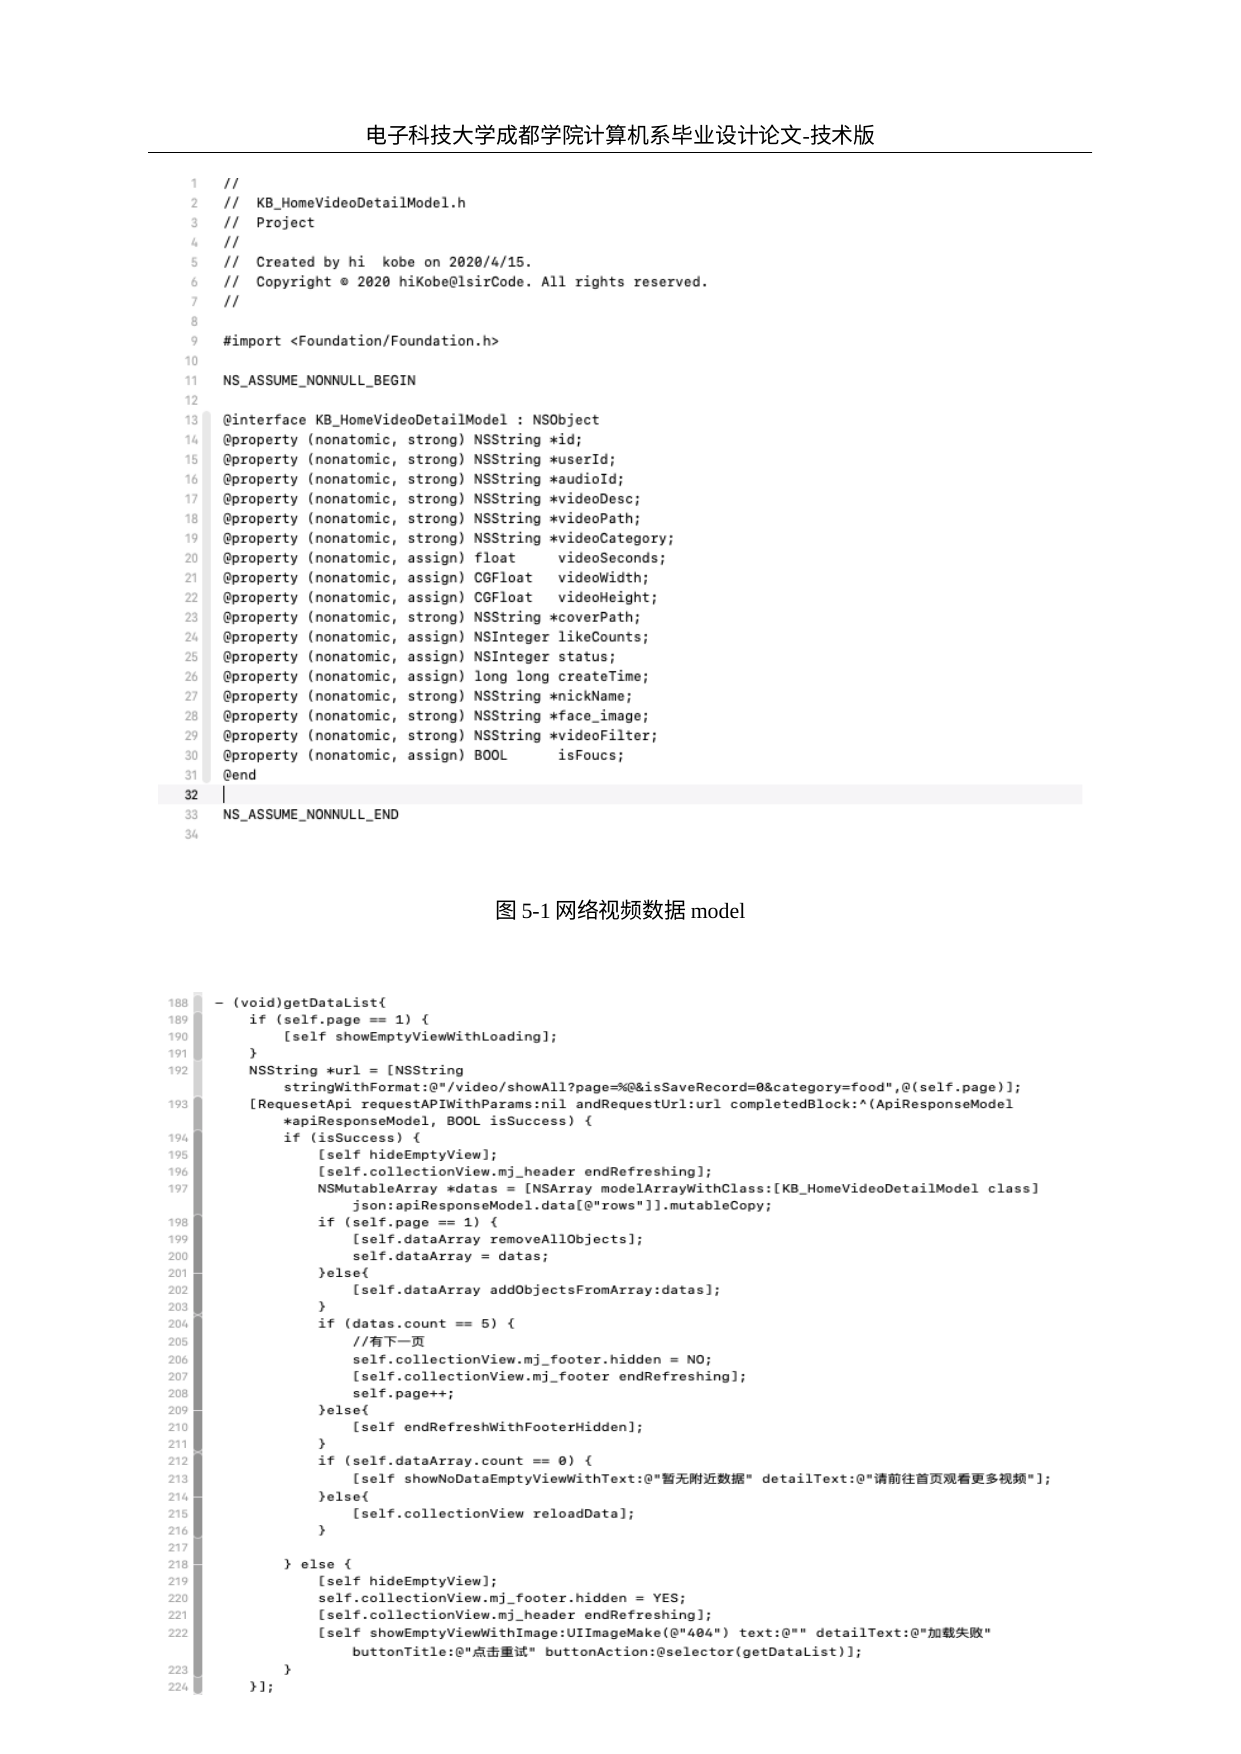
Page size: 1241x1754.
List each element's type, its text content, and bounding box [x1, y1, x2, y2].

picture [162, 992, 1074, 1695]
picture [158, 178, 1083, 866]
